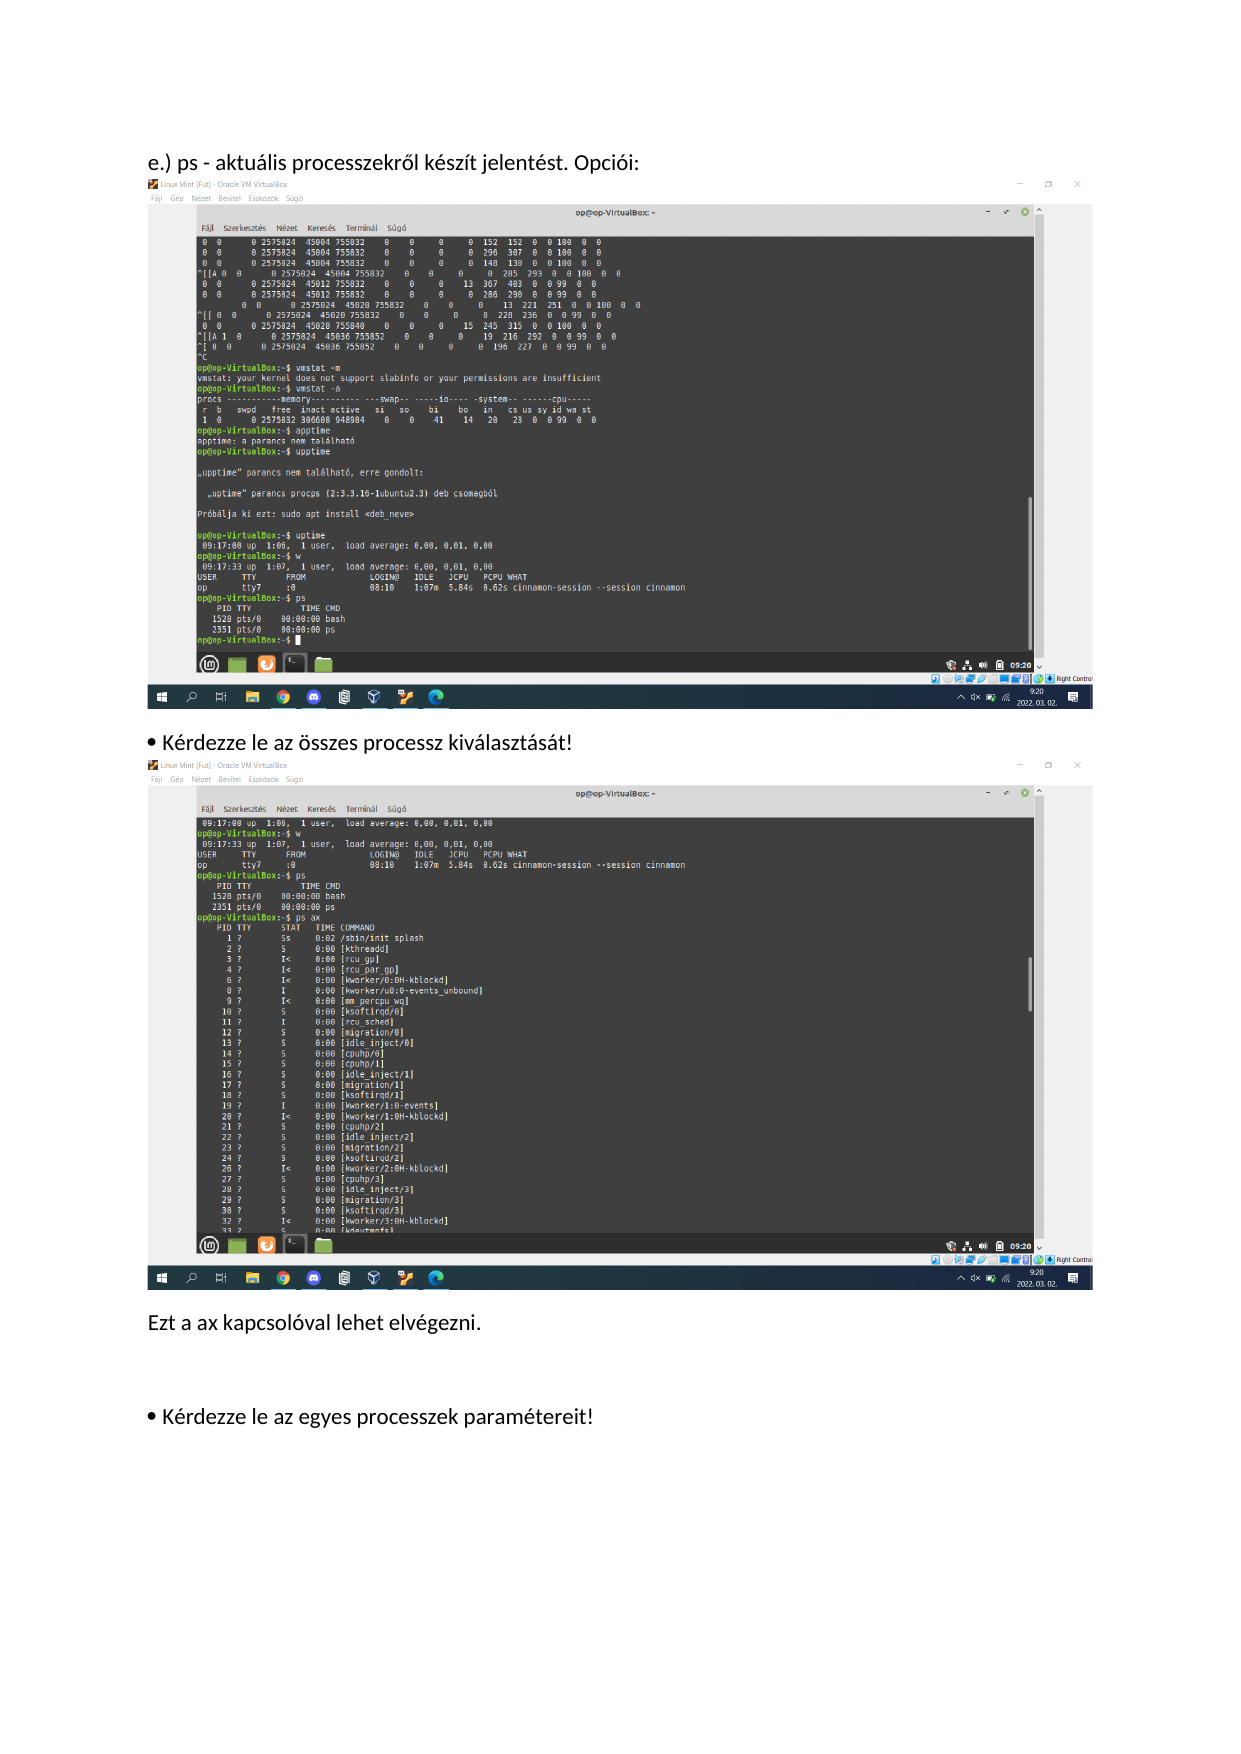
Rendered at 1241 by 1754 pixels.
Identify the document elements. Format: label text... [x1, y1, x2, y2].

picture [147, 177, 1093, 709]
text Kérdezze le az egyes processzek paramétereit! [148, 1402, 1093, 1430]
text Kérdezze le az összes processz kiválasztását! [148, 728, 1093, 758]
text e.) ps - aktuális processzekről készít jelentést. Opciói: [148, 148, 1093, 177]
text Ezt a ax kapcsolóval lehet elvégezni. [148, 1308, 1093, 1336]
picture [147, 758, 1093, 1290]
